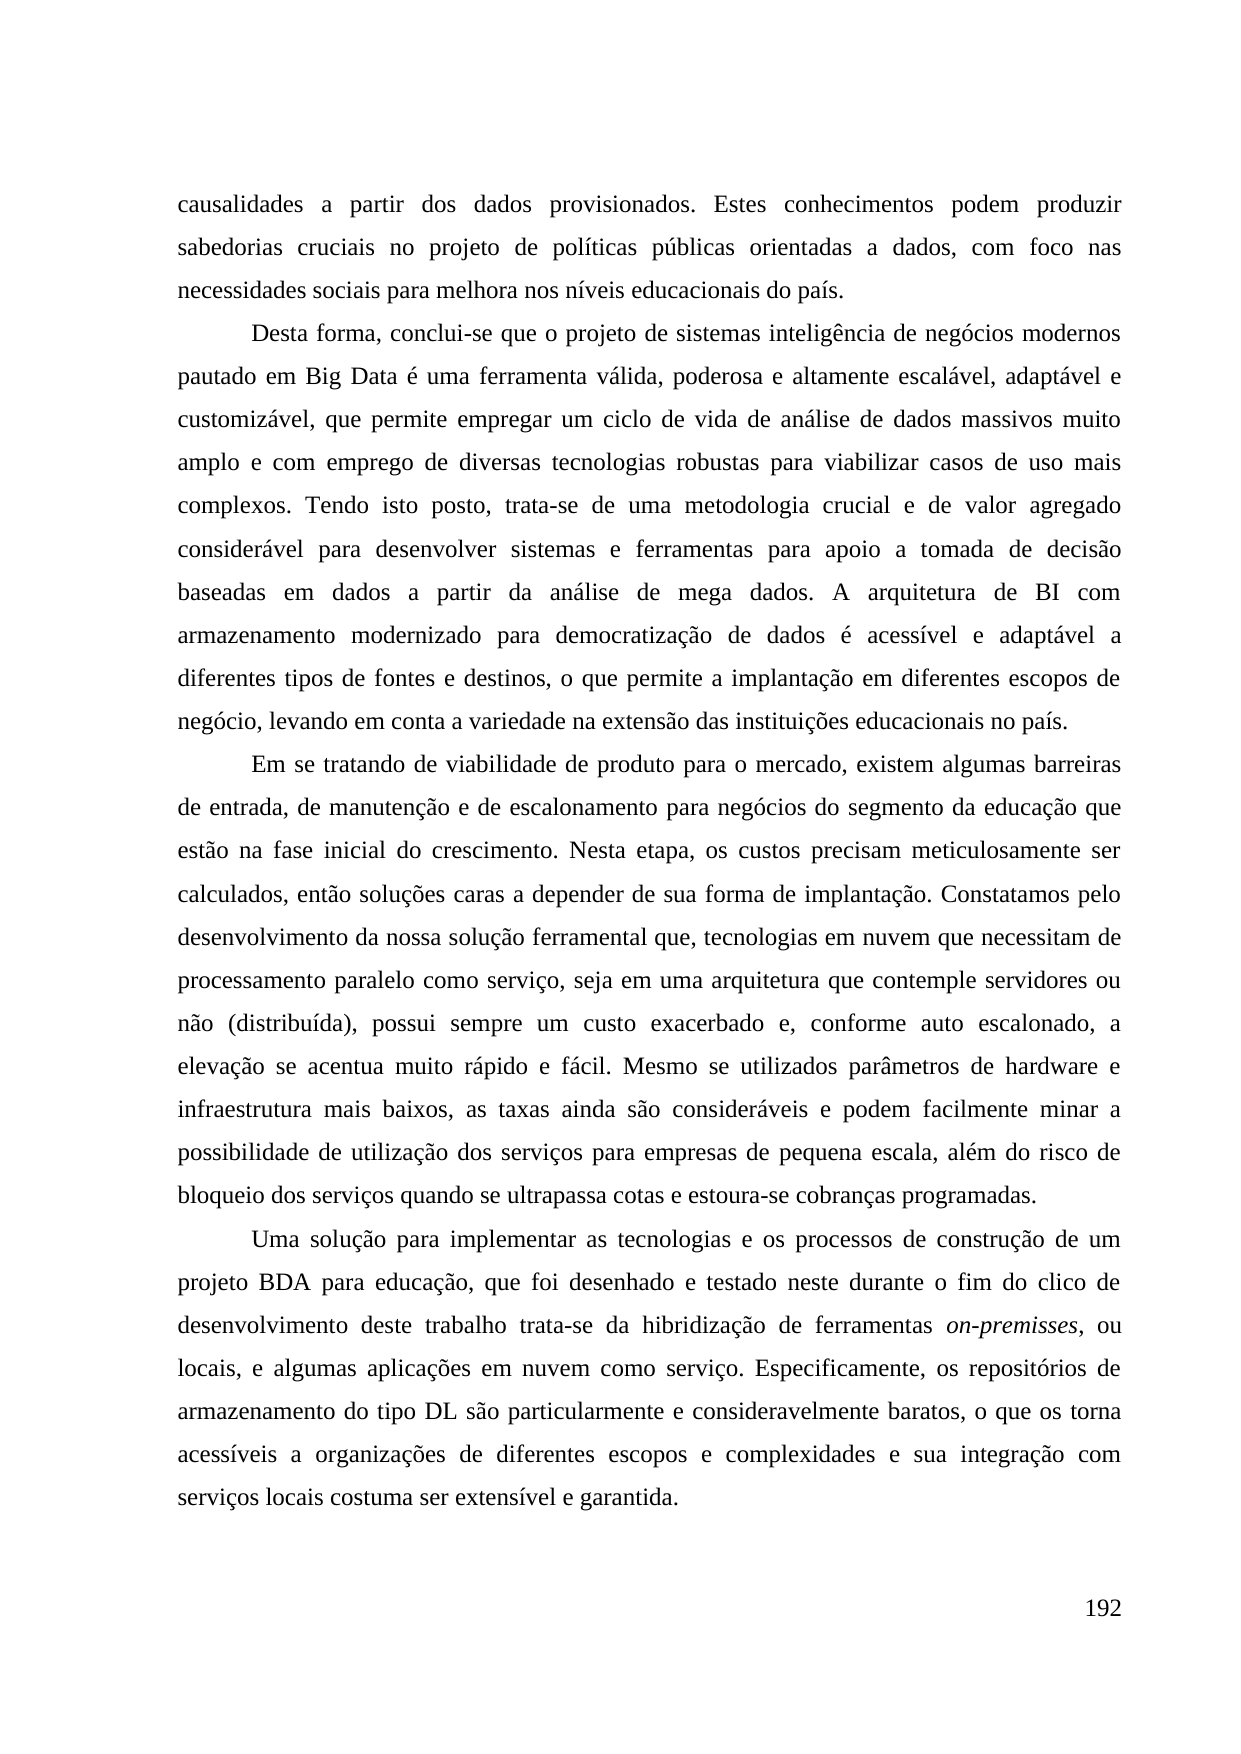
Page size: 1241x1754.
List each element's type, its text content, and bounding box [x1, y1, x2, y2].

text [177, 189, 1122, 304]
text Uma solução para implementar as tecnologias e os processos de construção de um projeto BDA para educação, que foi desenhado e testado neste durante o fim do clico de desenvolvimento deste trabalho trata-se da hibridização de ferramentas on-premisses, ou locais, e algumas aplicações em nuvem como serviço. Especificamente, os repositórios de armazenamento do tipo DL são particularmente e consideravelmente baratos, o que os torna acessíveis a organizações de diferentes escopos e complexidades e sua integração com serviços locais costuma ser extensível e garantida. [177, 1224, 1122, 1511]
text Desta forma, conclui-se que o projeto de sistemas inteligência de negócios modernos pautado em Big Data é uma ferramenta válida, poderosa e altamente escalável, adaptável e customizável, que permite empregar um ciclo de vida de análise de dados massivos muito amplo e com emprego de diversas tecnologias robustas para viabilizar casos de uso mais complexos. Tendo isto posto, trata-se de uma metodologia crucial e de valor agregado considerável para desenvolver sistemas e ferramentas para apoio a tomada de decisão baseadas em dados a partir da análise de mega dados. A arquitetura de BI com armazenamento modernizado para democratização de dados é acessível e adaptável a diferentes tipos de fontes e destinos, o que permite a implantação em diferentes escopos de negócio, levando em conta a variedade na extensão das instituições educacionais no país. [177, 318, 1122, 735]
text Em se tratando de viabilidade de produto para o mercado, existem algumas barreiras de entrada, de manutenção e de escalonamento para negócios do segmento da educação que estão na fase inicial do crescimento. Nesta etapa, os custos precisam meticulosamente ser calculados, então soluções caras a depender de sua forma de implantação. Constatamos pelo desenvolvimento da nossa solução ferramental que, tecnologias em nuvem que necessitam de processamento paralelo como serviço, seja em uma arquitetura que contemple servidores ou não (distribuída), possui sempre um custo exacerbado e, conforme auto escalonado, a elevação se acentua muito rápido e fácil. Mesmo se utilizados parâmetros de hardware e infraestrutura mais baixos, as taxas ainda são consideráveis e podem facilmente minar a possibilidade de utilização dos serviços para empresas de pequena escala, além do risco de bloqueio dos serviços quando se ultrapassa cotas e estoura-se cobranças programadas. [177, 749, 1122, 1209]
